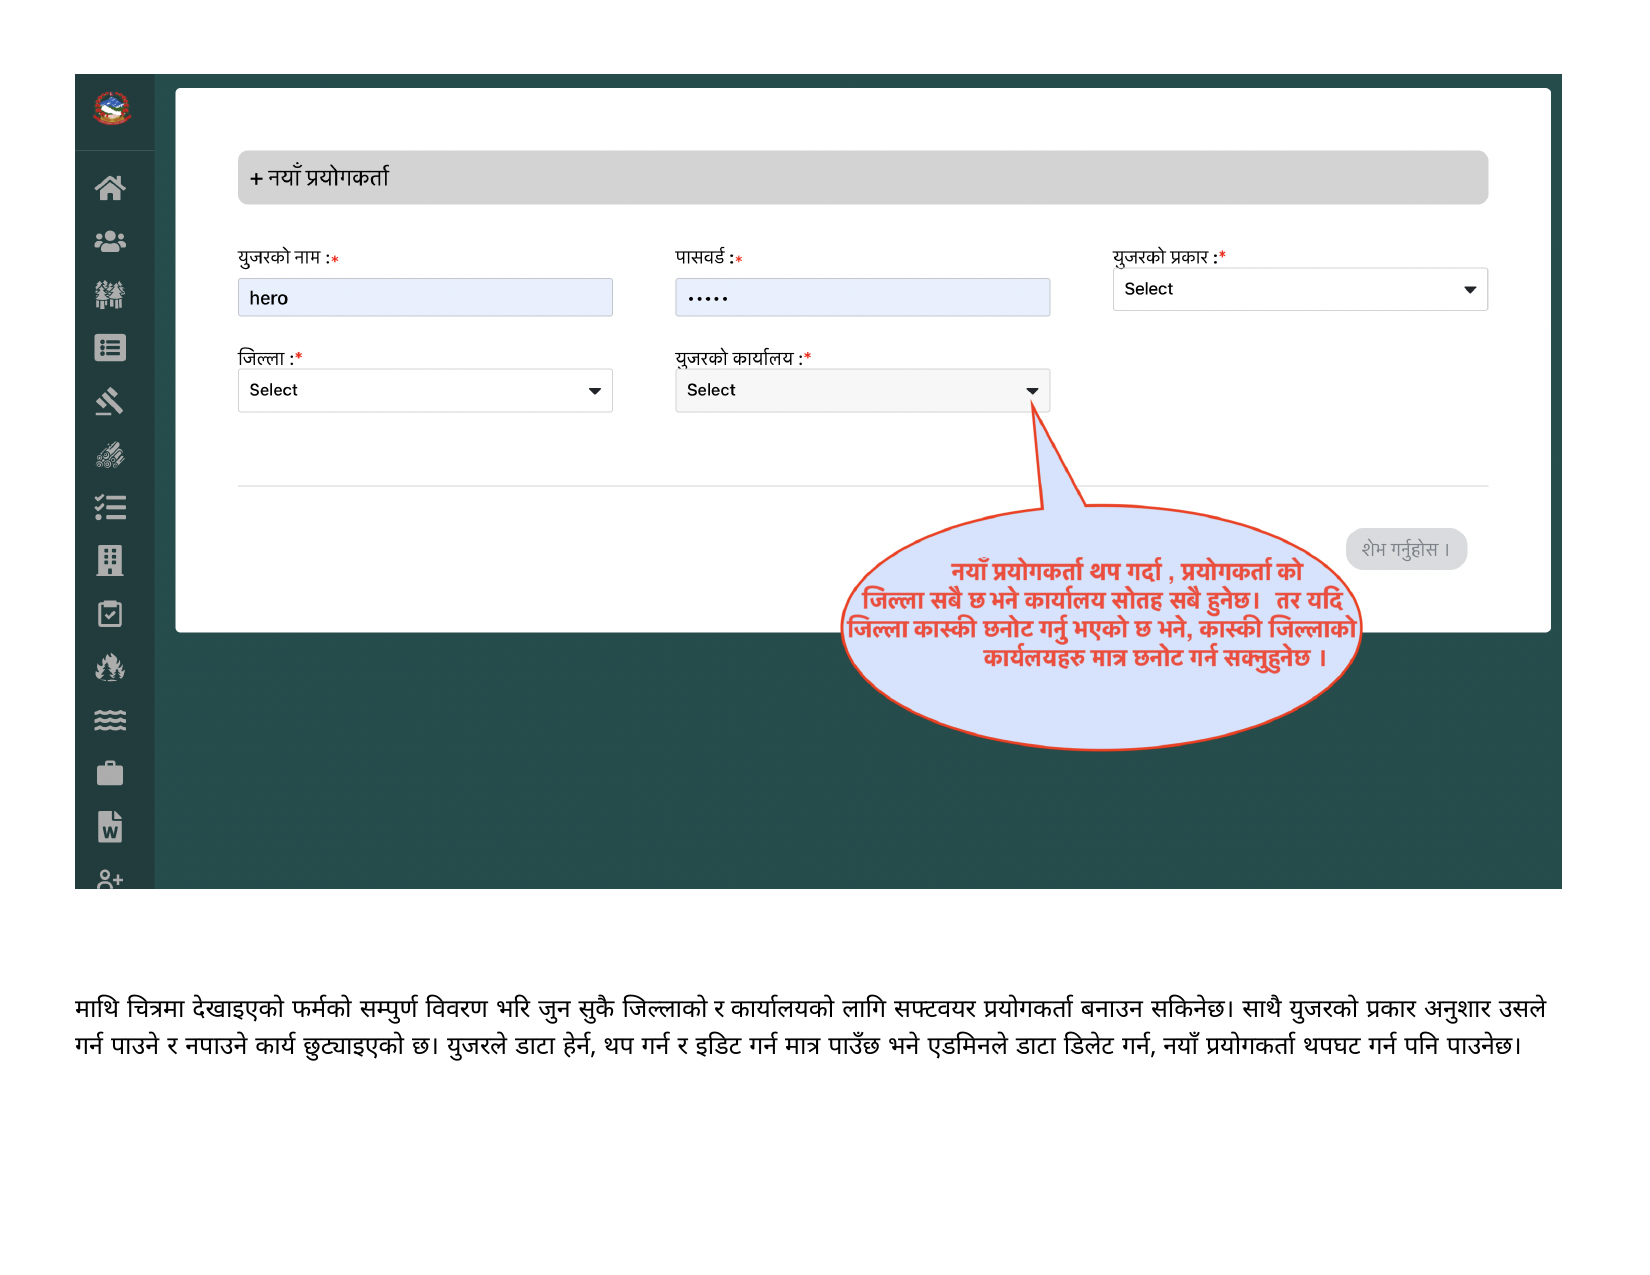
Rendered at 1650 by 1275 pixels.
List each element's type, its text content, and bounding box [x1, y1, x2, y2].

picture [75, 74, 1562, 889]
text माथि चित्रमा देखाइएको फर्मको सम्पुर्ण विवरण भरि जुन सुकै जिल्लाको र कार्यालयको लागि सफ्टवयर प्रयोगकर्ता बनाउन सकिनेछ। साथै युजरको प्रकार अनुशार उसले गर्न पाउने र नपाउने कार्य छुट्याइएको छ। युजरले डाटा हेर्न, थप गर्न र इडिट गर्न मात्र पाउँछ भने एडमिनले डाटा डिलेट गर्न, नयाँ प्रयोगकर्ता थपघट गर्न पनि पाउनेछ। [75, 991, 1575, 1065]
